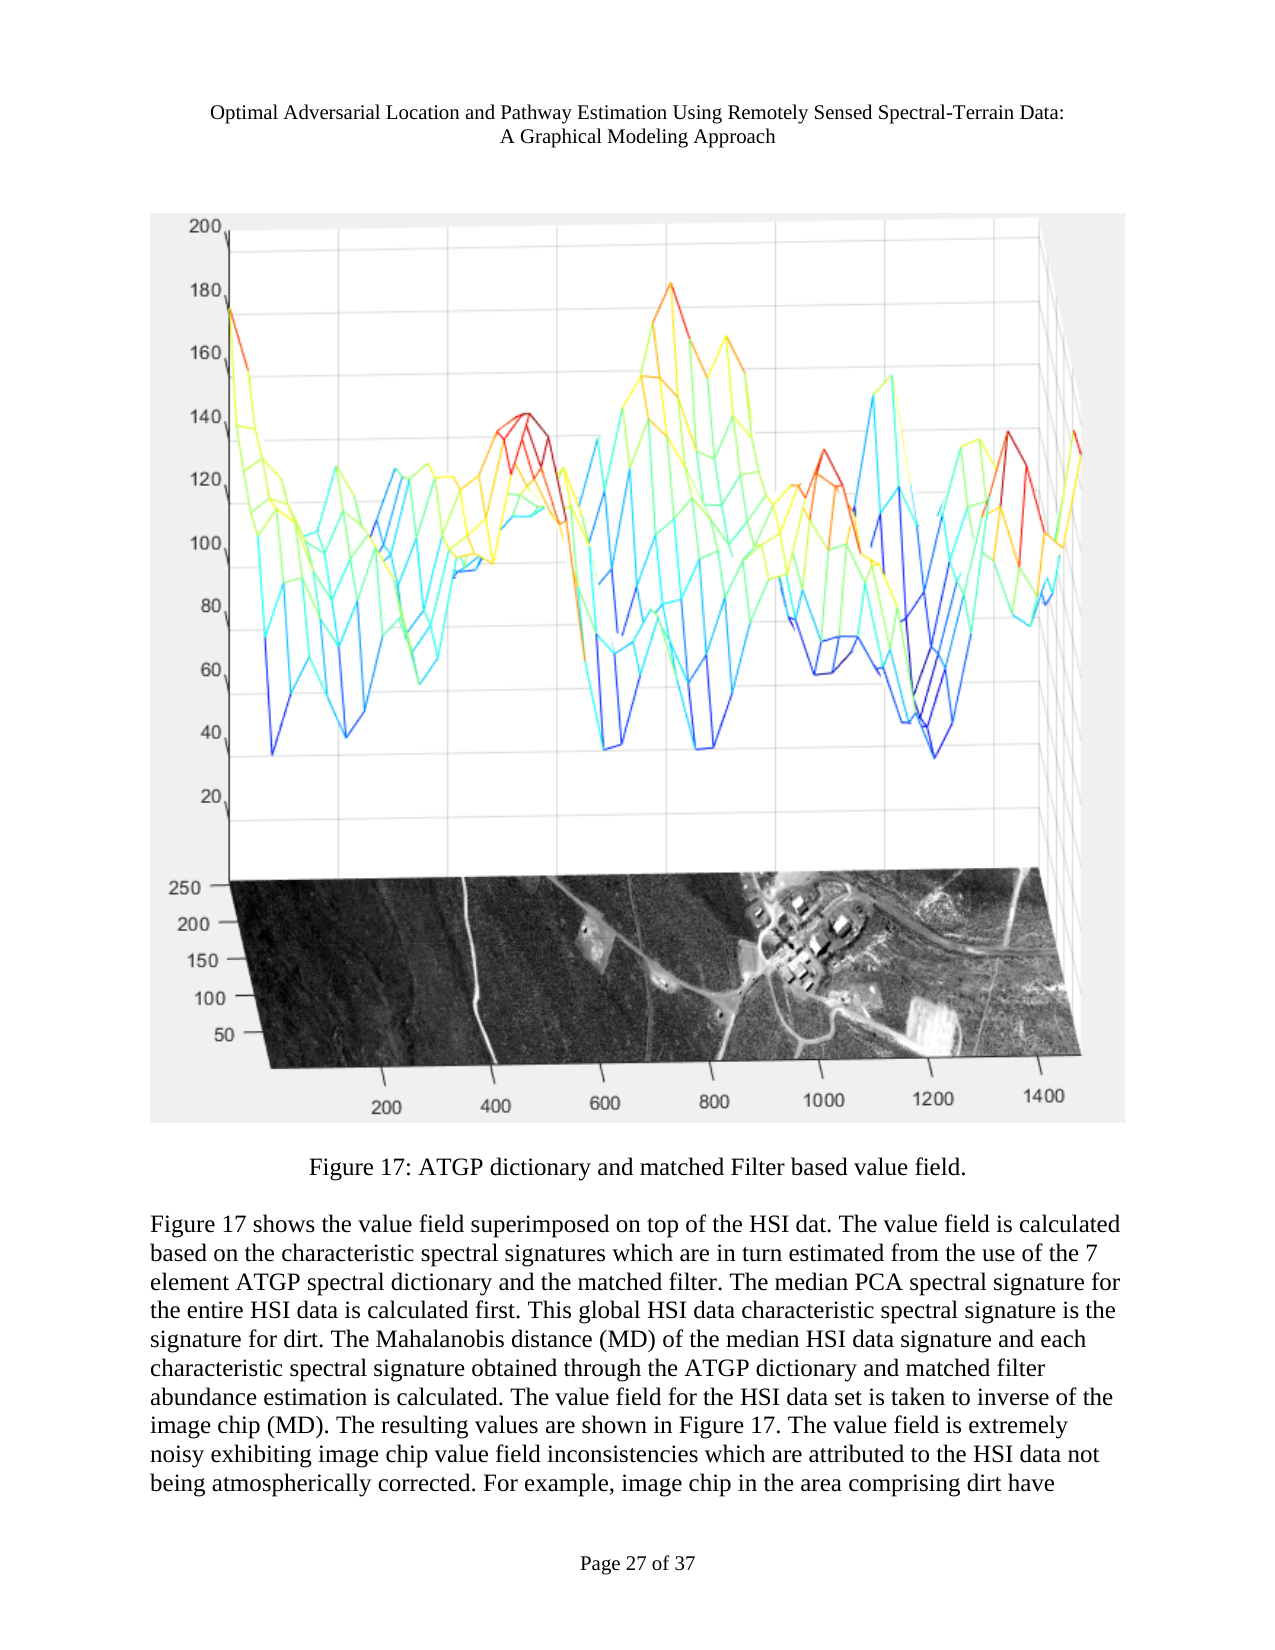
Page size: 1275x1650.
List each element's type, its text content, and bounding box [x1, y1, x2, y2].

picture [150, 213, 1125, 1123]
list Figure 17: ATGP dictionary and matched Filter based value field. [150, 1152, 1125, 1180]
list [150, 1209, 1125, 1497]
